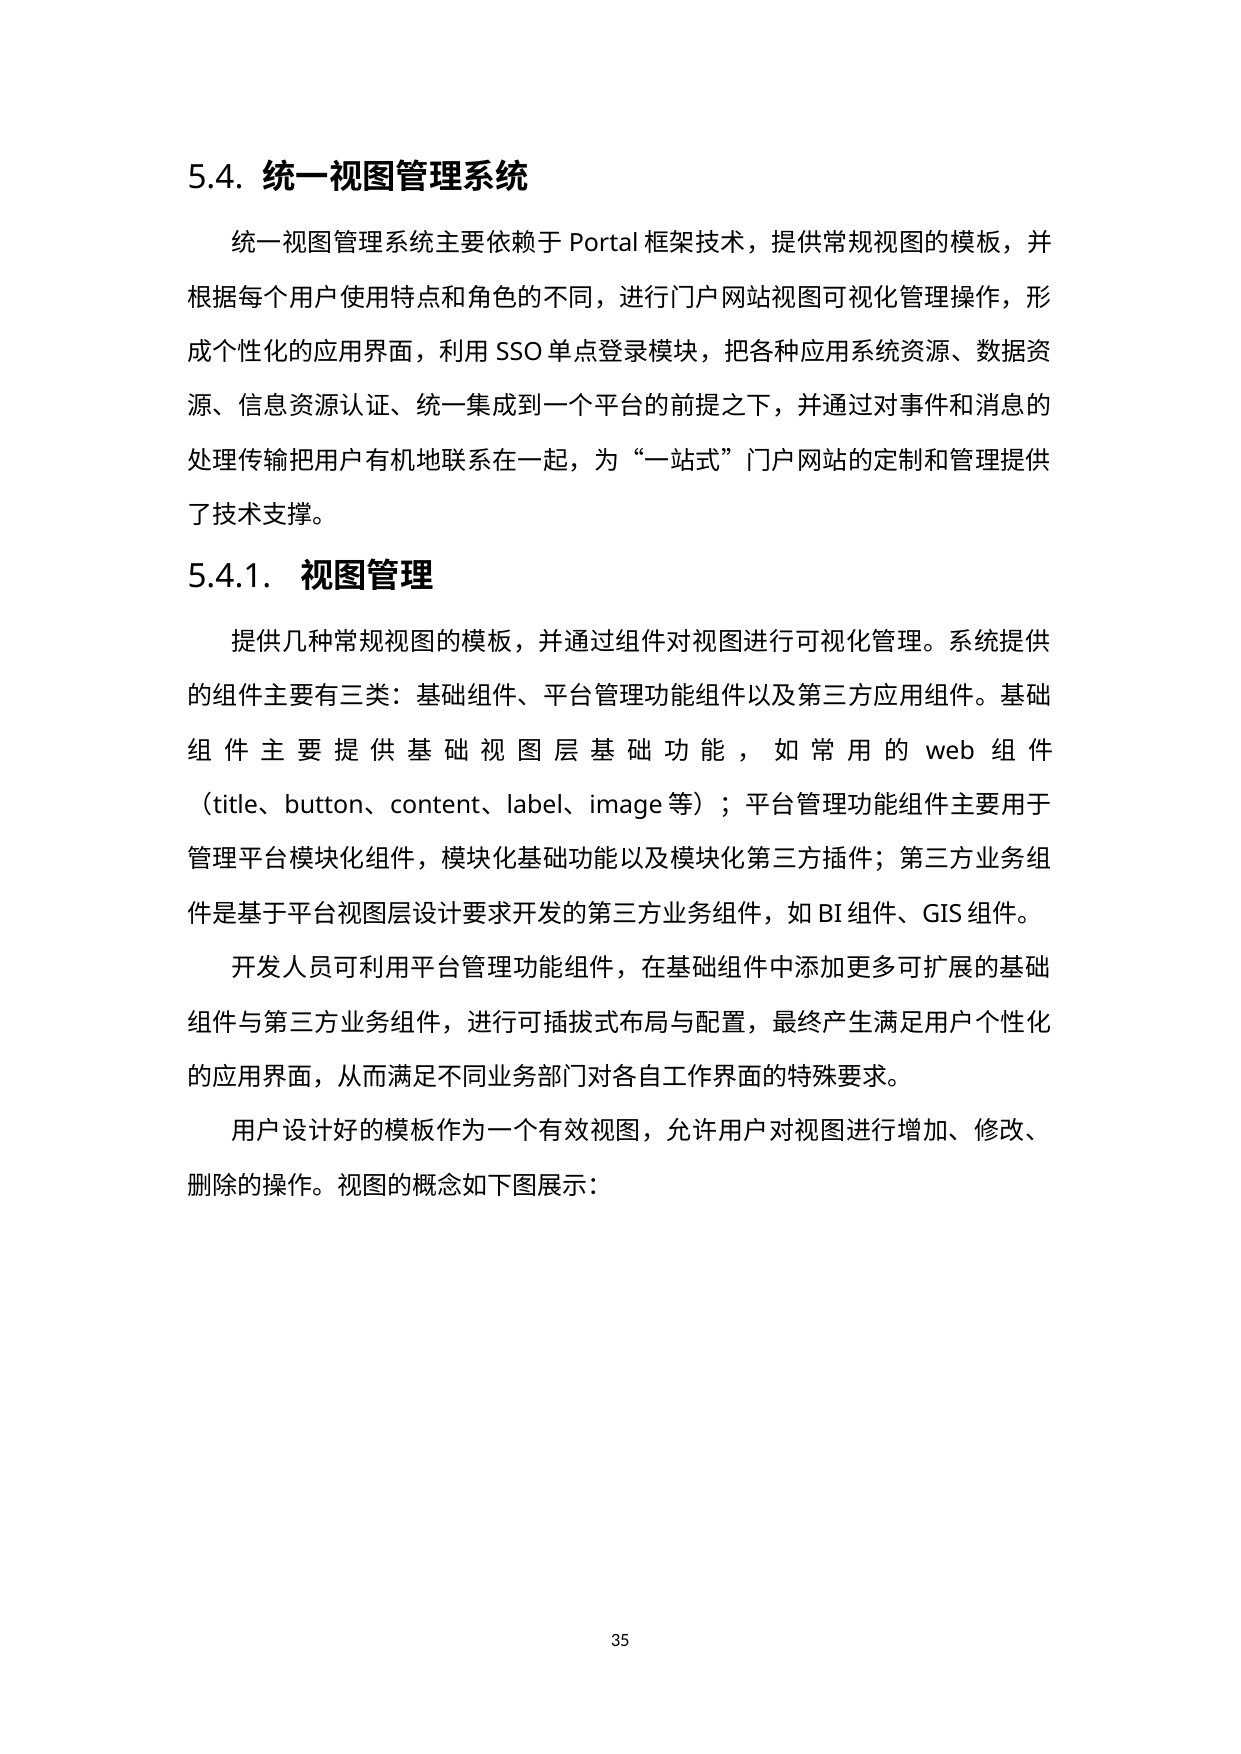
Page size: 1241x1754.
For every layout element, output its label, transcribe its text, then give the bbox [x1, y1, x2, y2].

text 用户设计好的模板作为一个有效视图，允许用户对视图进行增加、修改、删除的操作。视图的概念如下图展示： [187, 1111, 1053, 1201]
text 统一视图管理系统主要依赖于Portal框架技术，提供常规视图的模板，并根据每个用户使用特点和角色的不同，进行门户网站视图可视化管理操作，形成个性化的应用界面，利用SSO单点登录模块，把各种应用系统资源、数据资源、信息资源认证、统一集成到一个平台的前提之下，并通过对事件和消息的处理传输把用户有机地联系在一起，为“一站式”门户网站的定制和管理提供了技术支撑。 [187, 223, 1053, 531]
text 提供几种常规视图的模板，并通过组件对视图进行可视化管理。系统提供的组件主要有三类：基础组件、平台管理功能组件以及第三方应用组件。基础组件主要提供基础视图层基础功能，如常用的web组件（title、button、content、label、image等）；平台管理功能组件主要用于管理平台模块化组件，模块化基础功能以及模块化第三方插件；第三方业务组件是基于平台视图层设计要求开发的第三方业务组件，如BI组件、GIS组件。 [187, 621, 1053, 929]
subtitle 统一视图管理系统 [187, 150, 1053, 198]
text 开发人员可利用平台管理功能组件，在基础组件中添加更多可扩展的基础组件与第三方业务组件，进行可插拔式布局与配置，最终产生满足用户个性化的应用界面，从而满足不同业务部门对各自工作界面的特殊要求。 [187, 948, 1053, 1093]
subtitle 视图管理 [187, 549, 1053, 597]
